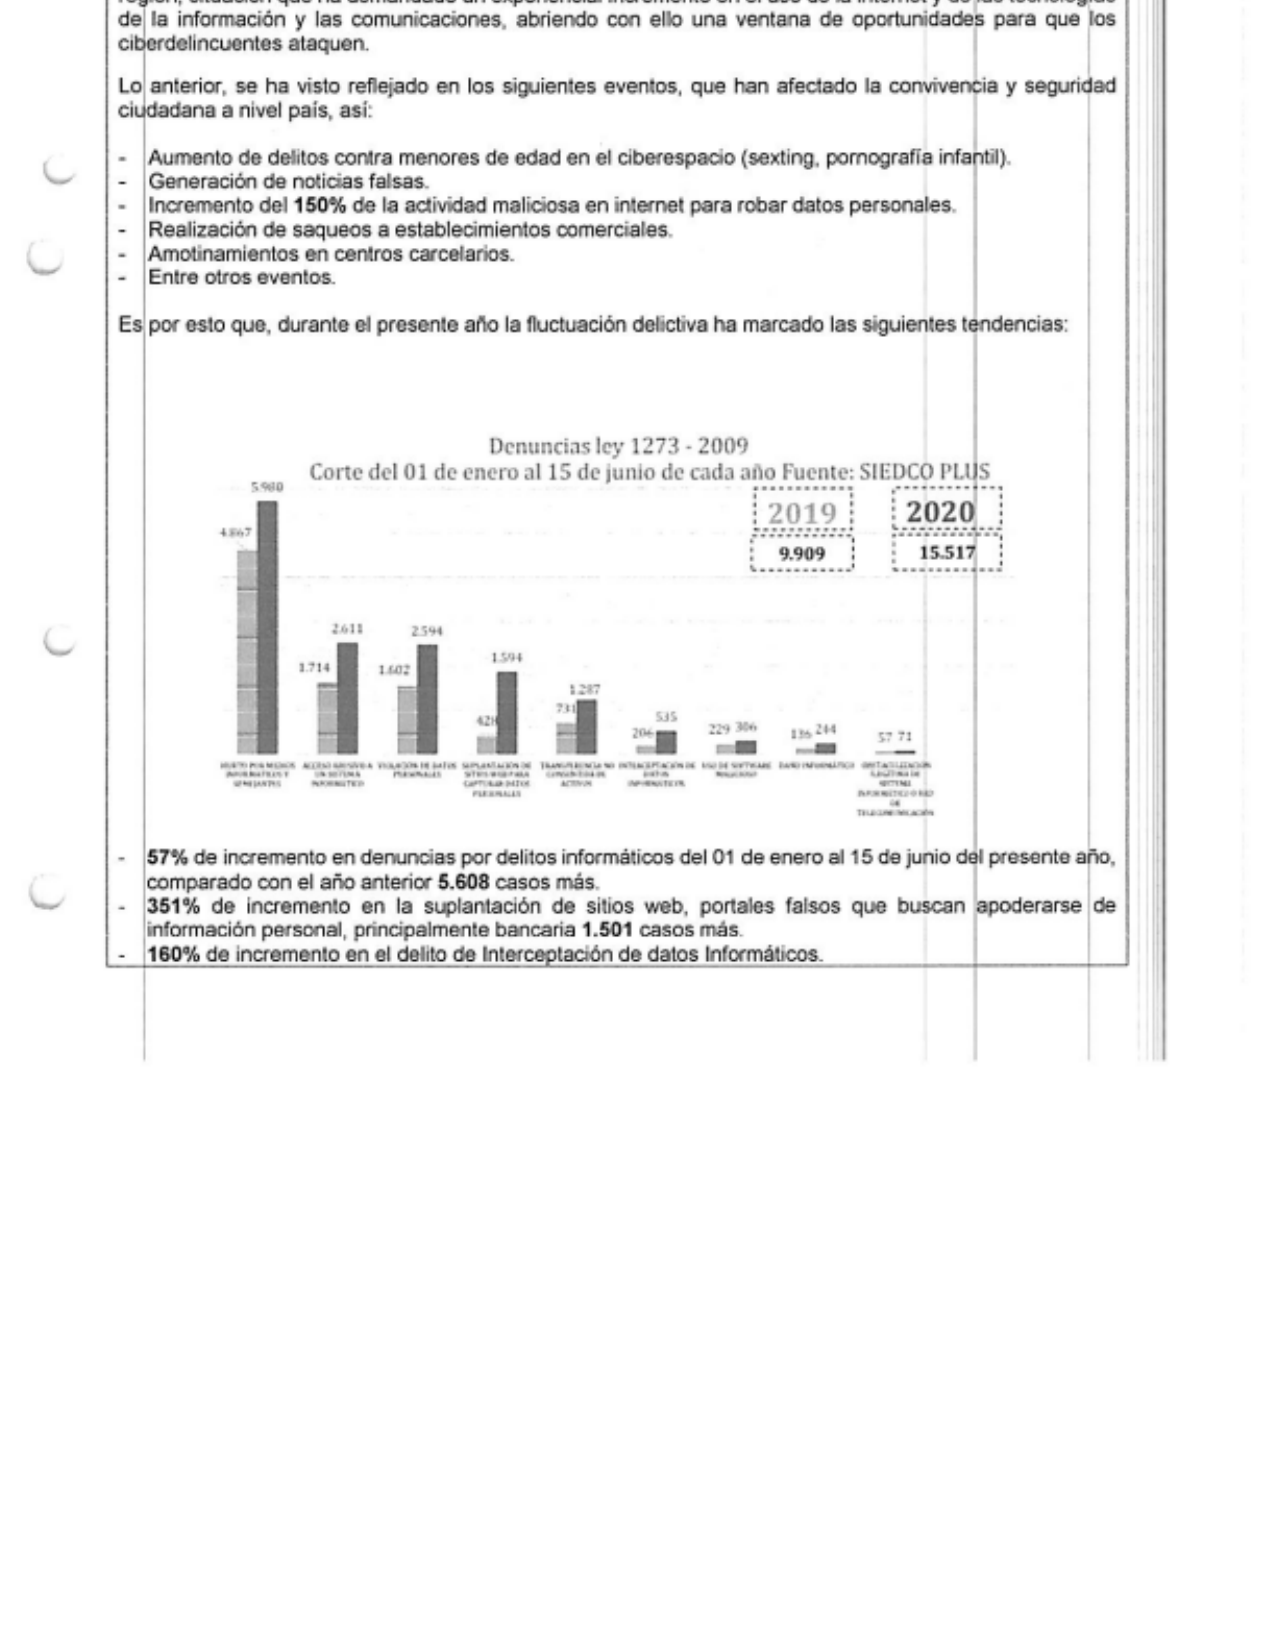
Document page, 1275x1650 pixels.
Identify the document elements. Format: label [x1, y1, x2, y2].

picture [0, 0, 1275, 1083]
